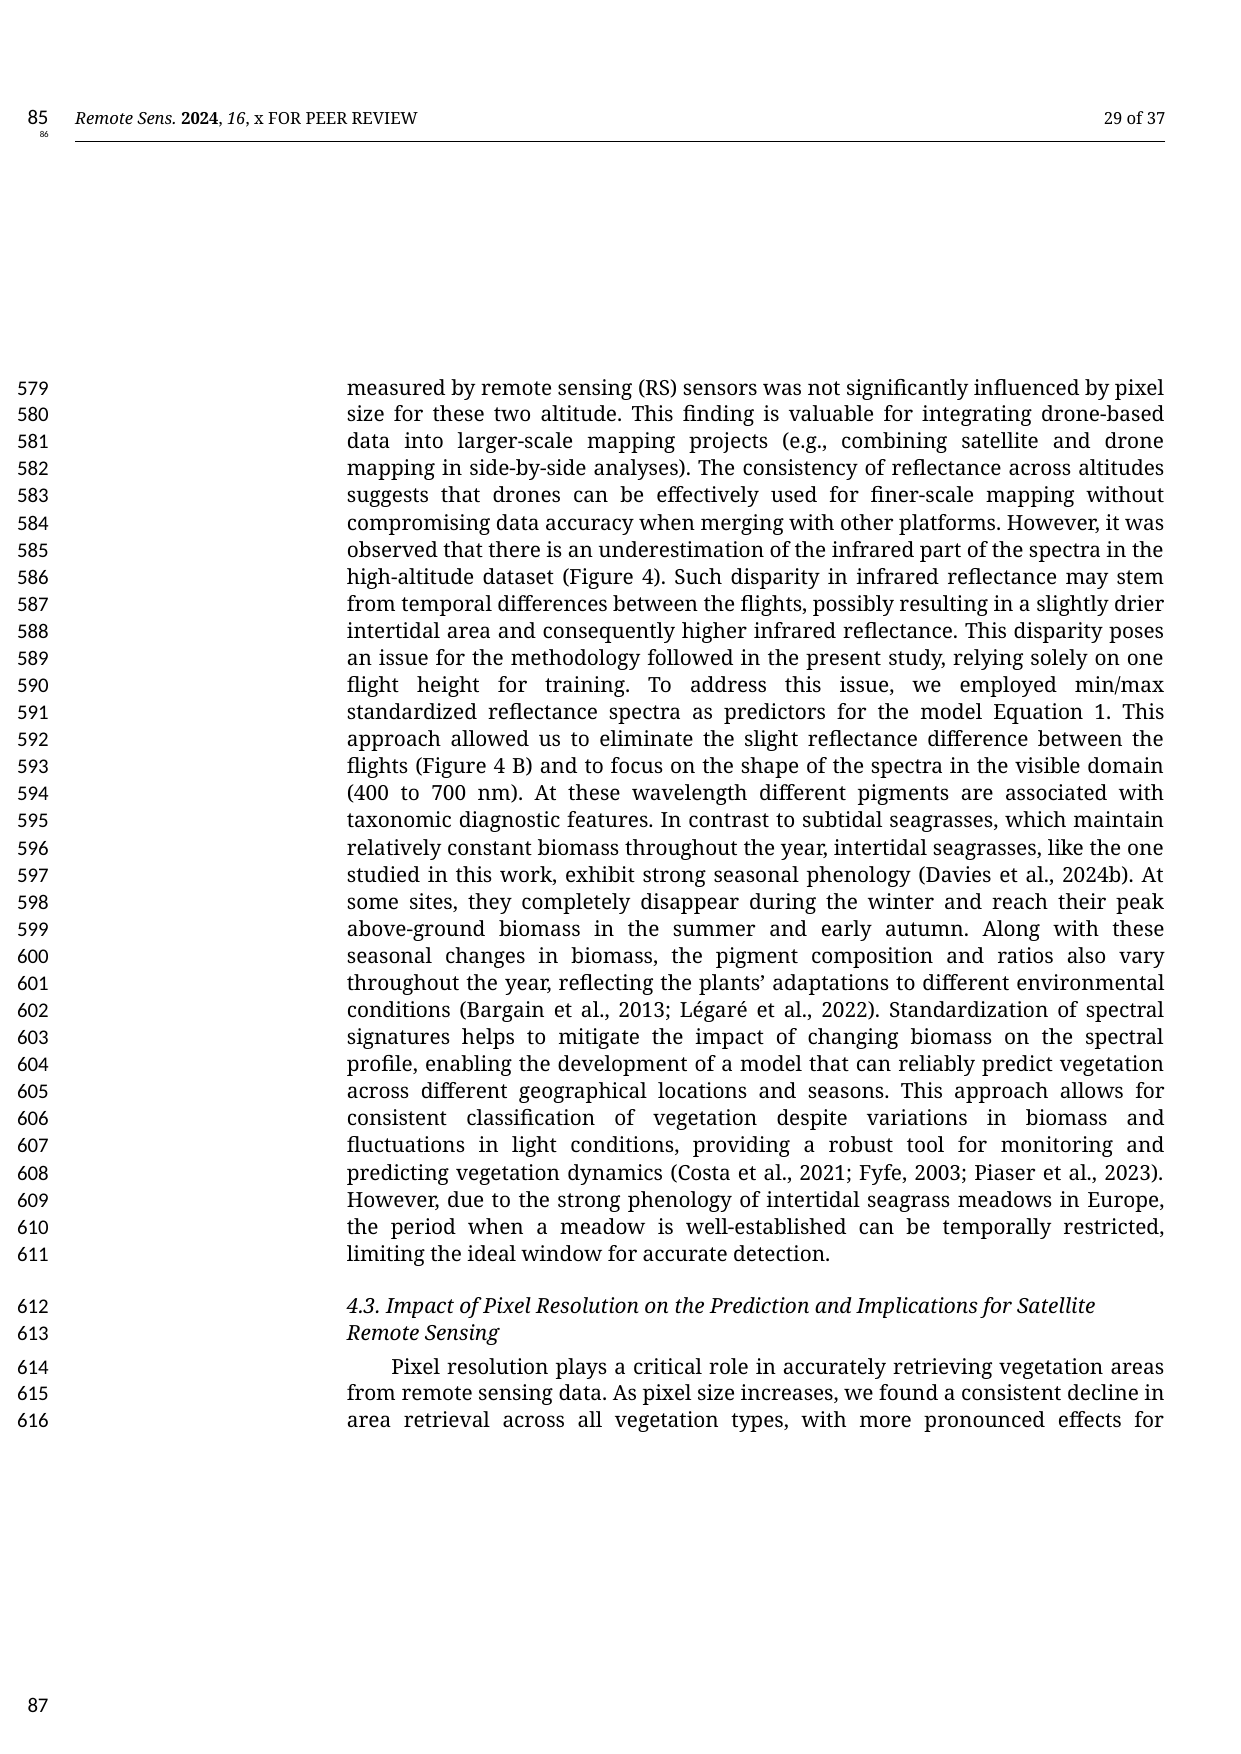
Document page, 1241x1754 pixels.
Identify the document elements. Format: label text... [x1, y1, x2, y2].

subtitle 4.3. Impact of Pixel Resolution on the Prediction and Implications for Satellite Remote Sensing [347, 1292, 1165, 1346]
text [347, 1353, 1165, 1434]
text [347, 374, 1165, 1267]
